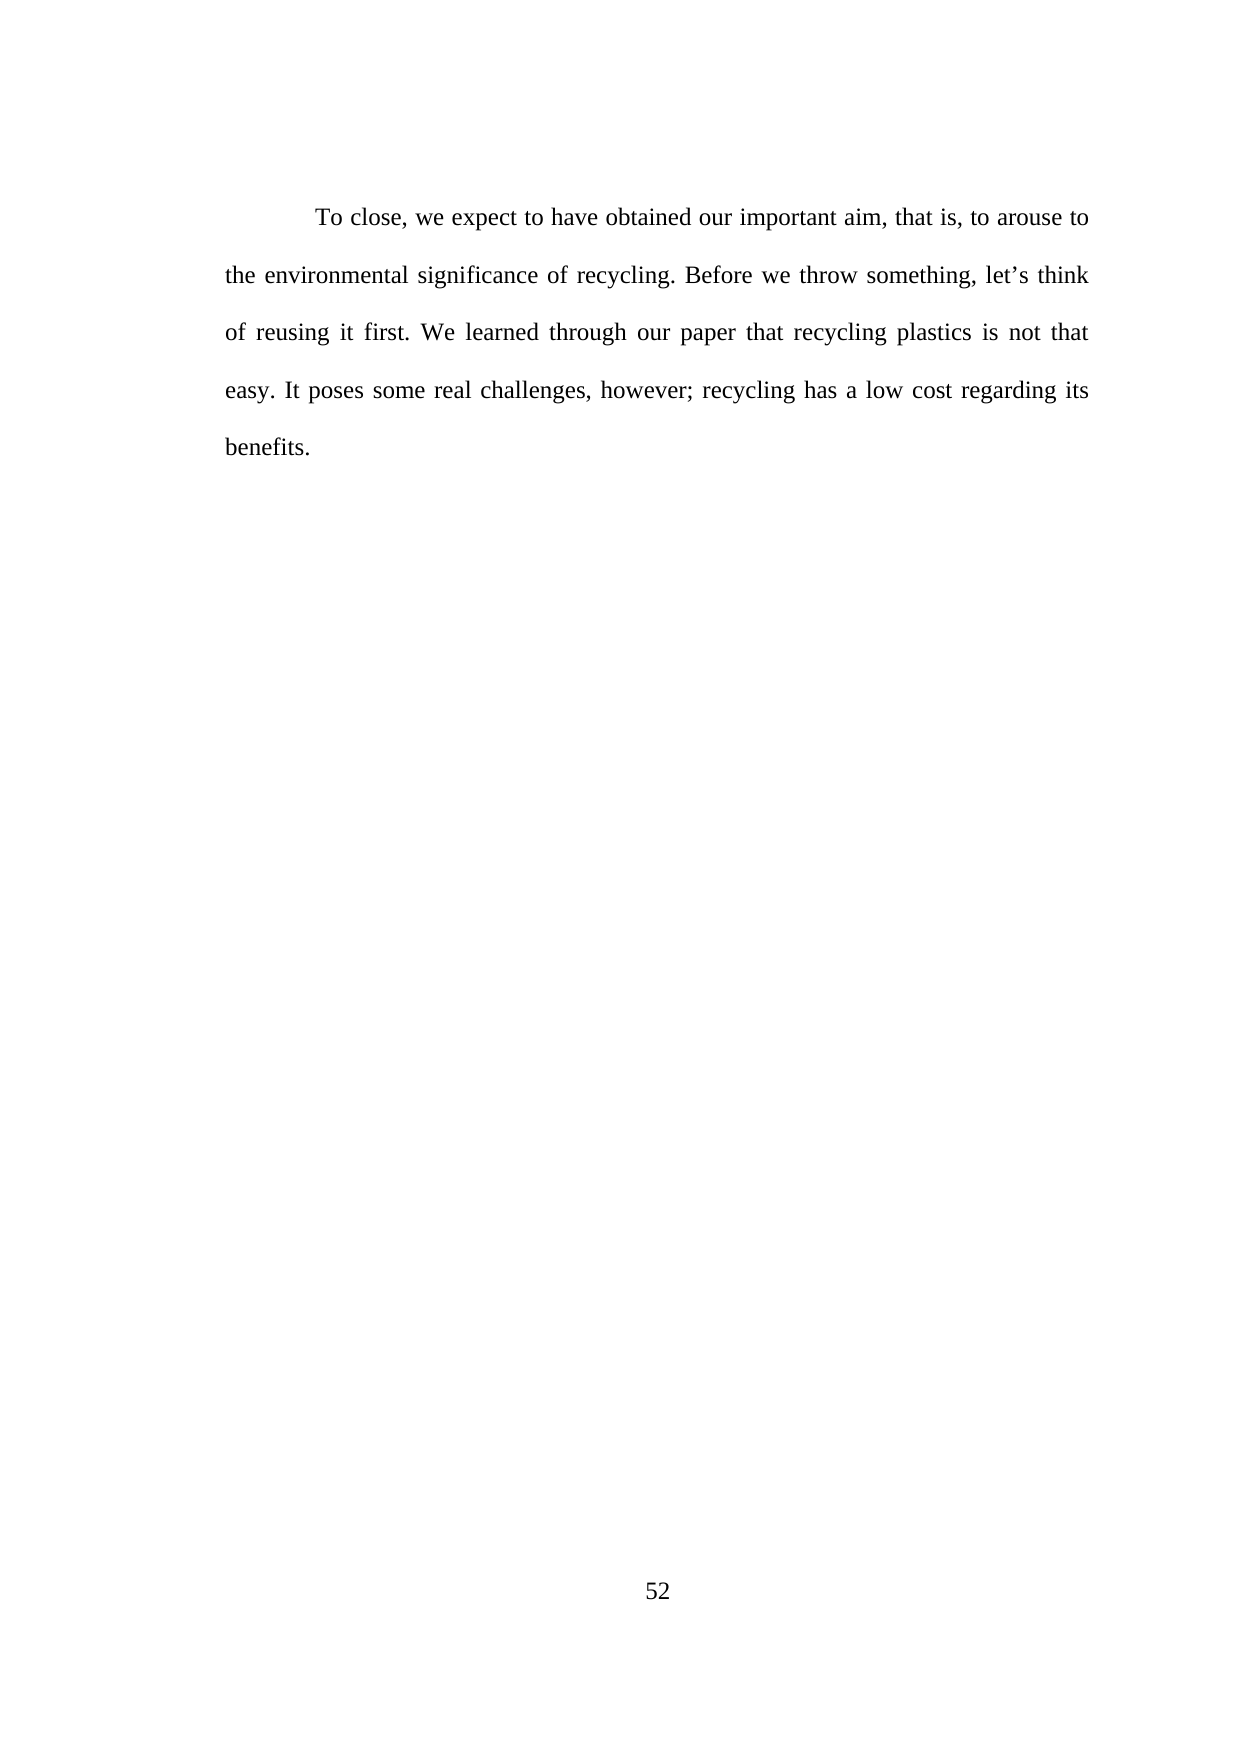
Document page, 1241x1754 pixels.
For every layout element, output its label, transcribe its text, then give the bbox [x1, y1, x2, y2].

text To close, we expect to have obtained our important aim, that is, to arouse to the environmental significance of recycling. Before we throw something, let’s think of reusing it first. We learned through our paper that recycling plastics is not that easy. It poses some real challenges, however; recycling has a low cost regarding its benefits. [225, 202, 1090, 461]
